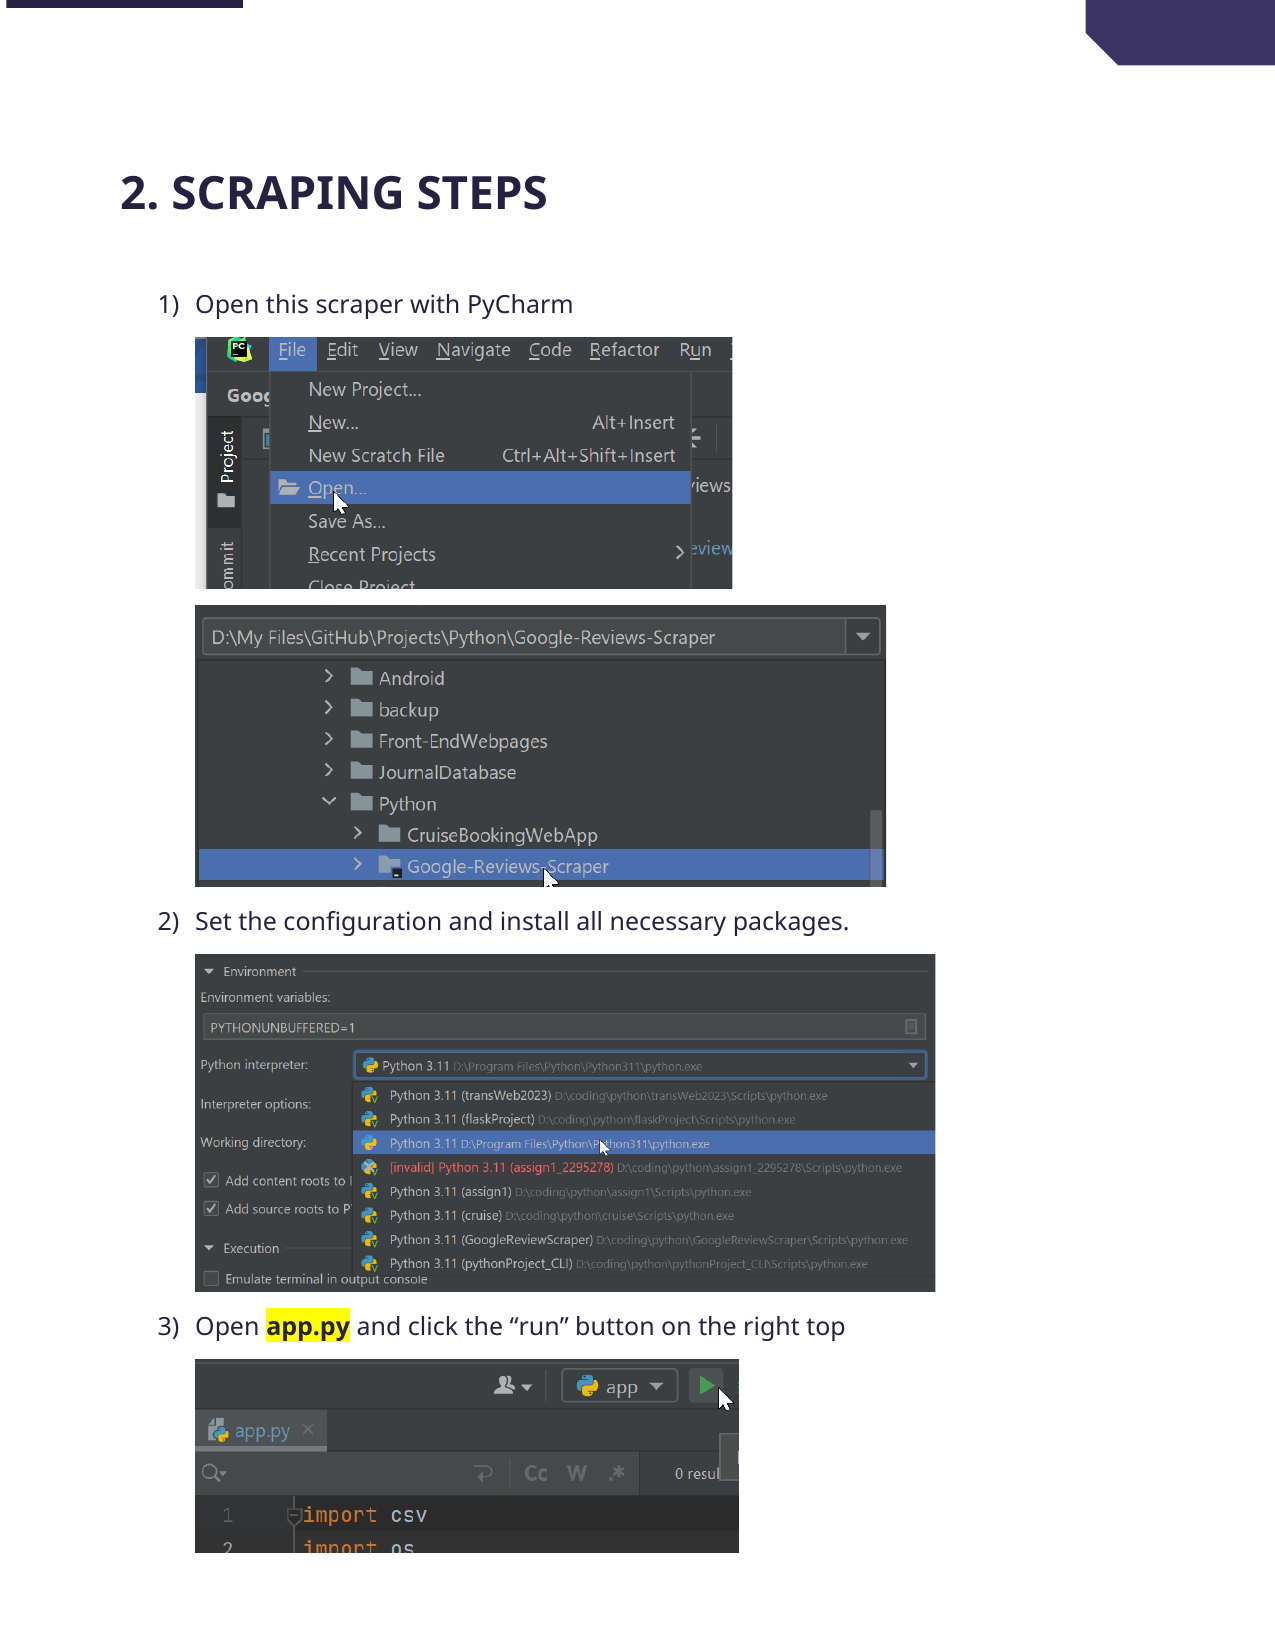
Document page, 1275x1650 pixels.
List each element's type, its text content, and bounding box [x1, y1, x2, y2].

picture [195, 954, 936, 1292]
picture [195, 605, 887, 887]
list Open app.py and click the “run” button on the right top [350, 1308, 1155, 1342]
list Open app.py and click the “run” button on the right top [157, 1308, 266, 1342]
subtitle 2. sCRAPING STEPS [120, 160, 1155, 223]
picture [195, 337, 733, 589]
list Open this scraper with PyCharm [157, 286, 1155, 320]
list Set the configuration and install all necessary packages. [157, 903, 1155, 938]
picture [195, 1359, 739, 1553]
